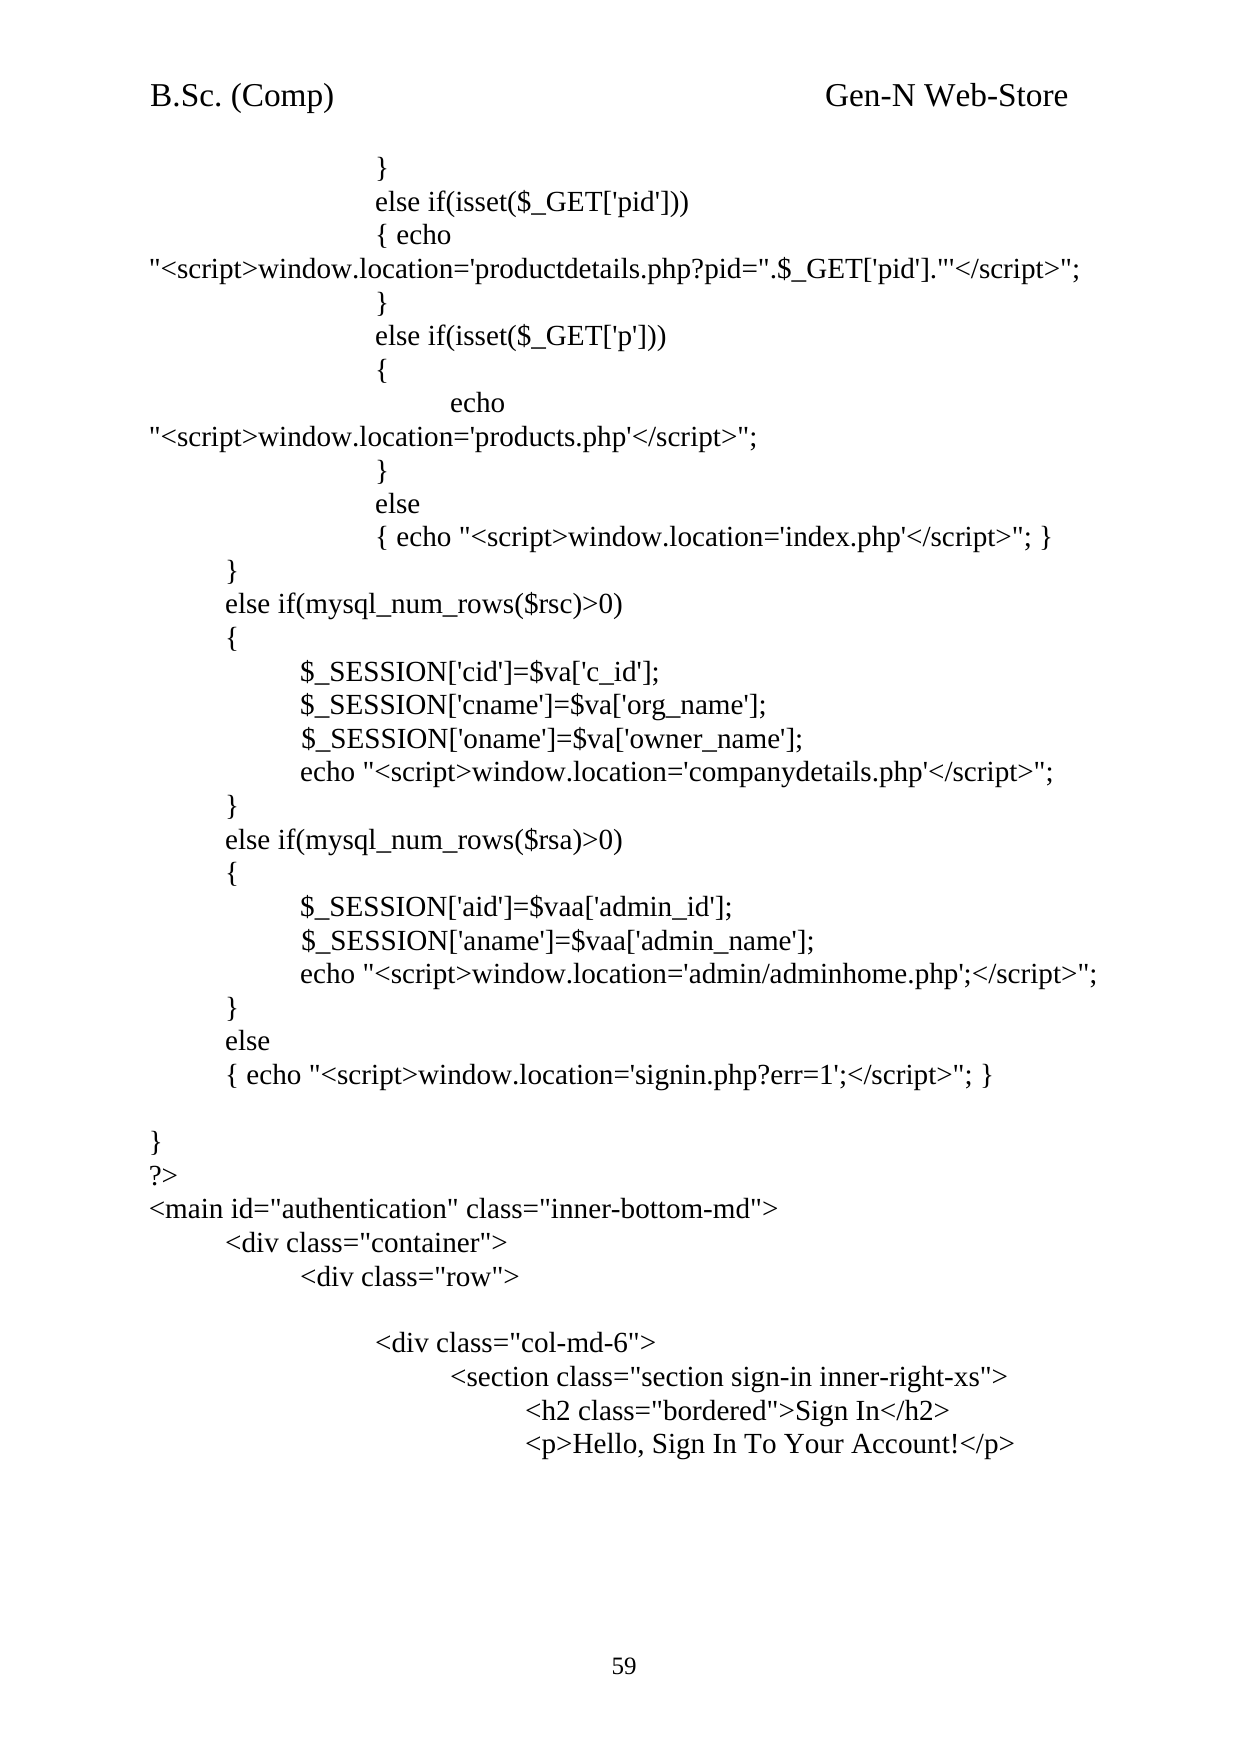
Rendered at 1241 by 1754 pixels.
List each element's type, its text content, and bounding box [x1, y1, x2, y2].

text <div class="container"> [225, 1225, 1099, 1258]
text $_SESSION['cid']=$va['c_id']; [300, 654, 1099, 687]
text <div class="row"> [300, 1259, 1099, 1292]
text ?> [148, 1158, 1099, 1191]
text } [375, 150, 1099, 184]
text else [375, 487, 1099, 520]
text } [225, 788, 1099, 822]
text <div class="col-md-6"> [375, 1326, 1099, 1359]
text <h2 class="bordered">Sign In</h2> [525, 1393, 1099, 1426]
text } [148, 1124, 1099, 1158]
text } [225, 553, 1099, 586]
text $_SESSION['cname']=$va['org_name']; $_SESSION['oname']=$va['owner_name']; [300, 687, 1099, 754]
text "<script>window.location='productdetails.php?pid=".$_GET['pid']."'</script>"; [148, 251, 1099, 284]
text } [225, 990, 1099, 1023]
text else if(isset($_GET['pid'])) [375, 184, 1099, 217]
text <section class="section sign-in inner-right-xs"> [450, 1359, 1099, 1393]
text { [225, 620, 1099, 653]
text <main id="authentication" class="inner-bottom-md"> [148, 1191, 1099, 1225]
text else if(isset($_GET['p'])) [375, 318, 1099, 352]
text { [225, 855, 1099, 889]
text { [375, 352, 1099, 386]
text "<script>window.location='products.php'</script>"; [148, 419, 1099, 453]
text <p>Hello, Sign In To Your Account!</p> [525, 1426, 1099, 1460]
text { echo "<script>window.location='signin.php?err=1';</script>"; } [225, 1057, 1027, 1091]
text echo "<script>window.location='admin/adminhome.php';</script>"; [300, 956, 1099, 990]
text } [375, 453, 1099, 486]
text echo [450, 386, 1099, 419]
text { echo [375, 217, 505, 251]
text { echo "<script>window.location='index.php'</script>"; } [375, 520, 1086, 553]
text else if(mysql_num_rows($rsa)>0) [225, 822, 1099, 855]
text else if(mysql_num_rows($rsc)>0) [225, 586, 1099, 620]
text echo "<script>window.location='companydetails.php'</script>"; [300, 754, 1099, 788]
text } [375, 285, 1099, 318]
text $_SESSION['aid']=$vaa['admin_id']; $_SESSION['aname']=$vaa['admin_name']; [300, 889, 1099, 956]
text else [225, 1023, 1099, 1057]
